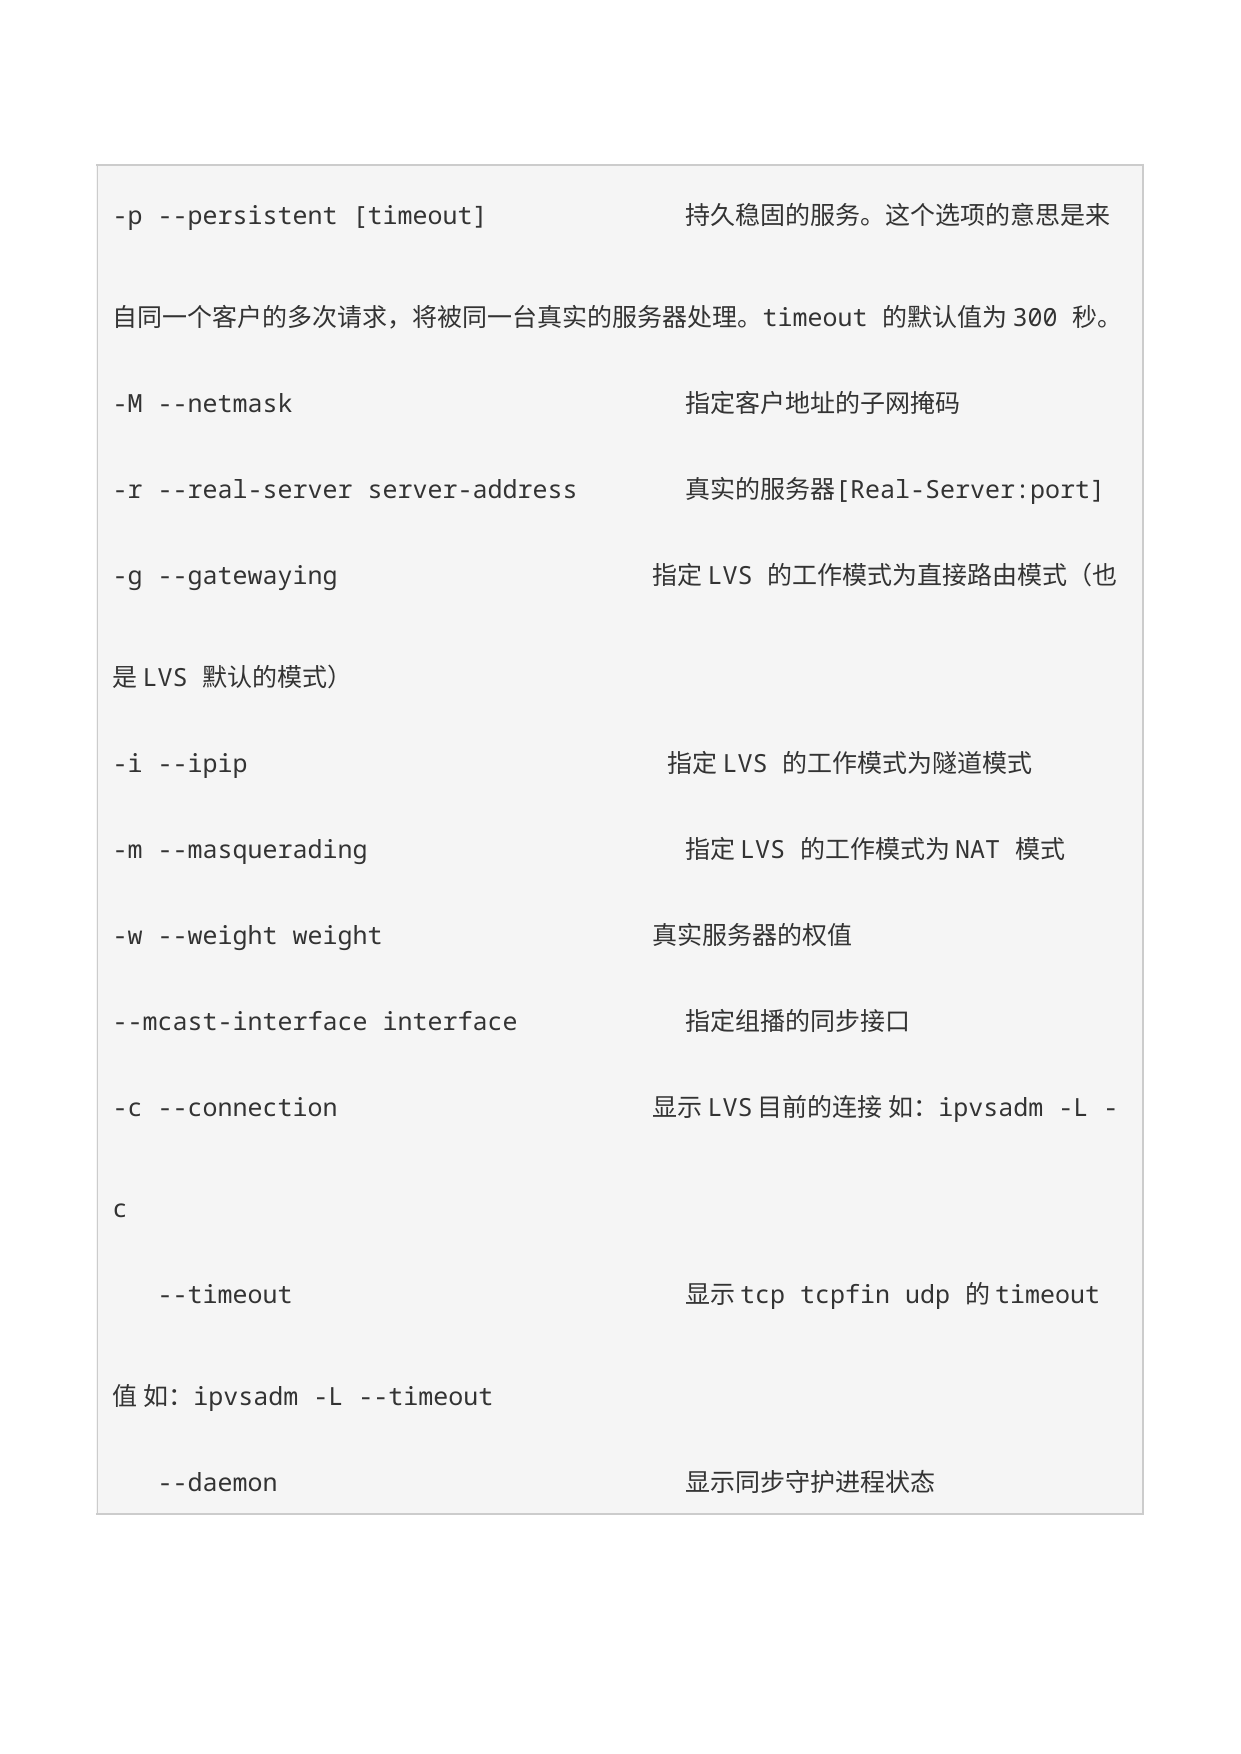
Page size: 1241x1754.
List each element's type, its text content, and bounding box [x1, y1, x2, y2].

text -i --ipip 指定LVS 的工作模式为隧道模式 [98, 712, 1142, 796]
text -M --netmask 指定客户地址的子网掩码 [98, 352, 1142, 436]
text -p --persistent [timeout] 持久稳固的服务。这个选项的意思是来自同一个客户的多次请求，将被同一台真实的服务器处理。timeout 的默认值为300 秒。 [98, 166, 1142, 350]
text -m --masquerading 指定LVS 的工作模式为NAT 模式 [98, 798, 1142, 882]
text --timeout 显示tcp tcpfin udp 的timeout 值 如：ipvsadm -L --timeout [98, 1243, 1142, 1429]
text -w --weight weight 真实服务器的权值 [98, 884, 1142, 968]
text -c --connection 显示LVS目前的连接 如：ipvsadm -L -c [98, 1056, 1142, 1242]
text --daemon 显示同步守护进程状态 [98, 1431, 1142, 1513]
text -g --gatewaying 指定LVS 的工作模式为直接路由模式（也是LVS 默认的模式） [98, 524, 1142, 710]
text -r --real-server server-address 真实的服务器[Real-Server:port] [98, 438, 1142, 522]
text --mcast-interface interface 指定组播的同步接口 [98, 970, 1142, 1054]
